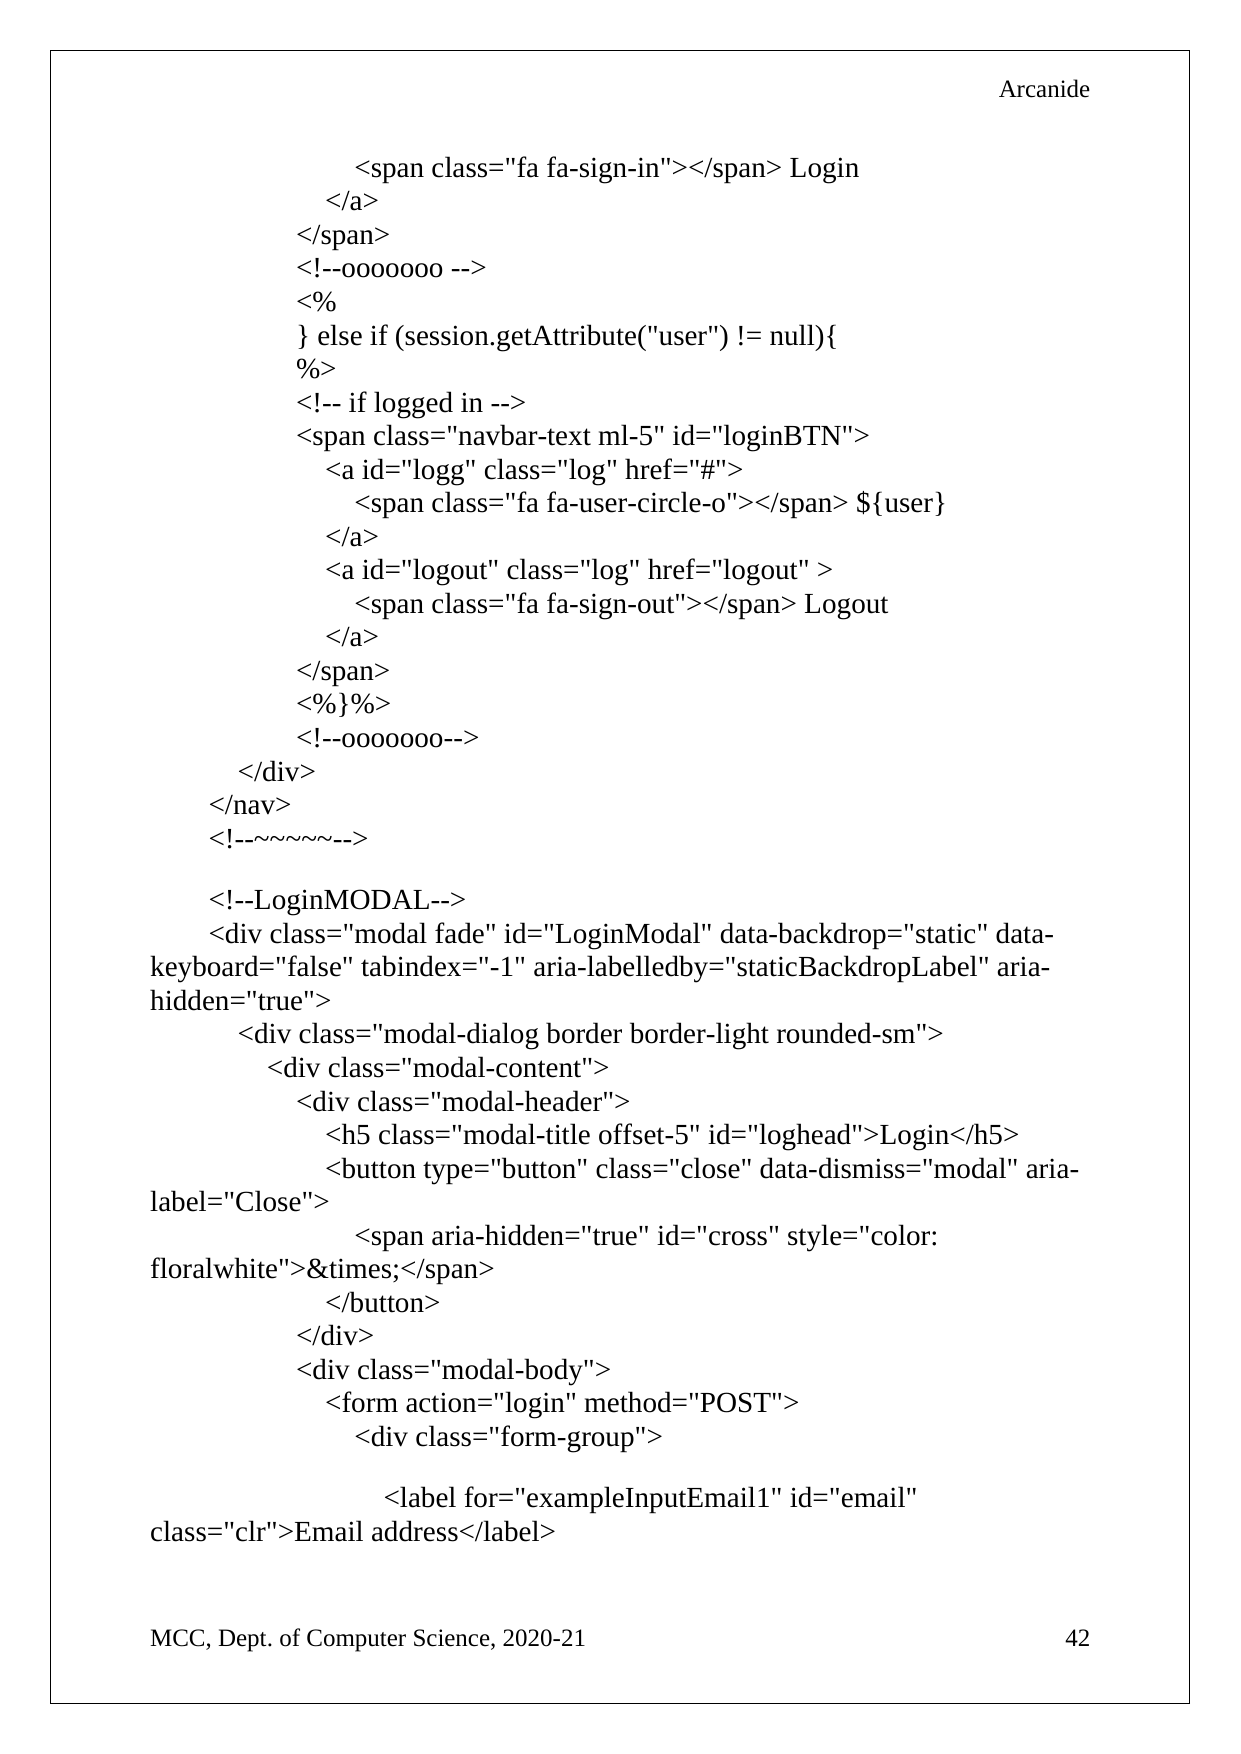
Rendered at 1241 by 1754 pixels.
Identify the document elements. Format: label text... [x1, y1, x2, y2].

text <div class="modal-body"> [150, 1352, 1090, 1386]
text </span> [150, 217, 1090, 251]
text <label for="exampleInputEmail1" id="email" class="clr">Email address</label> [150, 1481, 1090, 1548]
text <span aria-hidden="true" id="cross" style="color: floralwhite">&times;</span> [150, 1218, 1090, 1285]
text </div> [150, 1318, 1090, 1352]
text <span class="fa fa-user-circle-o"></span> ${user} [150, 485, 1090, 519]
text <%}%> [150, 687, 1090, 720]
text <div class="modal-header"> [150, 1084, 1090, 1117]
text <form action="login" method="POST"> [150, 1386, 1090, 1419]
text <!-- if logged in --> [150, 385, 1090, 418]
text <!--ooooooo --> [150, 251, 1090, 284]
text </a> [150, 183, 1090, 217]
text %> [150, 351, 1090, 385]
text </div> [150, 754, 1090, 787]
text } else if (session.getAttribute("user") != null){ [150, 318, 1090, 351]
text <% [150, 284, 1090, 318]
text <div class="form-group"> [150, 1419, 1090, 1453]
text </button> [150, 1285, 1090, 1318]
text <button type="button" class="close" data-dismiss="modal" aria-label="Close"> [150, 1151, 1090, 1218]
text <a id="logg" class="log" href="#"> [150, 452, 1090, 485]
text <a id="logout" class="log" href="logout" > [150, 552, 1090, 586]
text <!--LoginMODAL--> [150, 882, 1090, 916]
text </span> [150, 653, 1090, 687]
text <span class="fa fa-sign-in"></span> Login [150, 150, 1090, 183]
text <h5 class="modal-title offset-5" id="loghead">Login</h5> [150, 1117, 1090, 1151]
text </a> [150, 619, 1090, 653]
text <!--ooooooo--> [150, 720, 1090, 754]
text <!--~~~~~--> [150, 821, 1090, 854]
text <div class="modal fade" id="LoginModal" data-backdrop="static" data-keyboard="false" tabindex="-1" aria-labelledby="staticBackdropLabel" aria-hidden="true"> [150, 916, 1090, 1017]
text </nav> [150, 787, 1090, 821]
text <div class="modal-dialog border border-light rounded-sm"> [150, 1017, 1090, 1050]
text <span class="fa fa-sign-out"></span> Logout [150, 586, 1090, 619]
text </a> [150, 519, 1090, 552]
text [150, 418, 1090, 452]
text <div class="modal-content"> [150, 1050, 1090, 1084]
